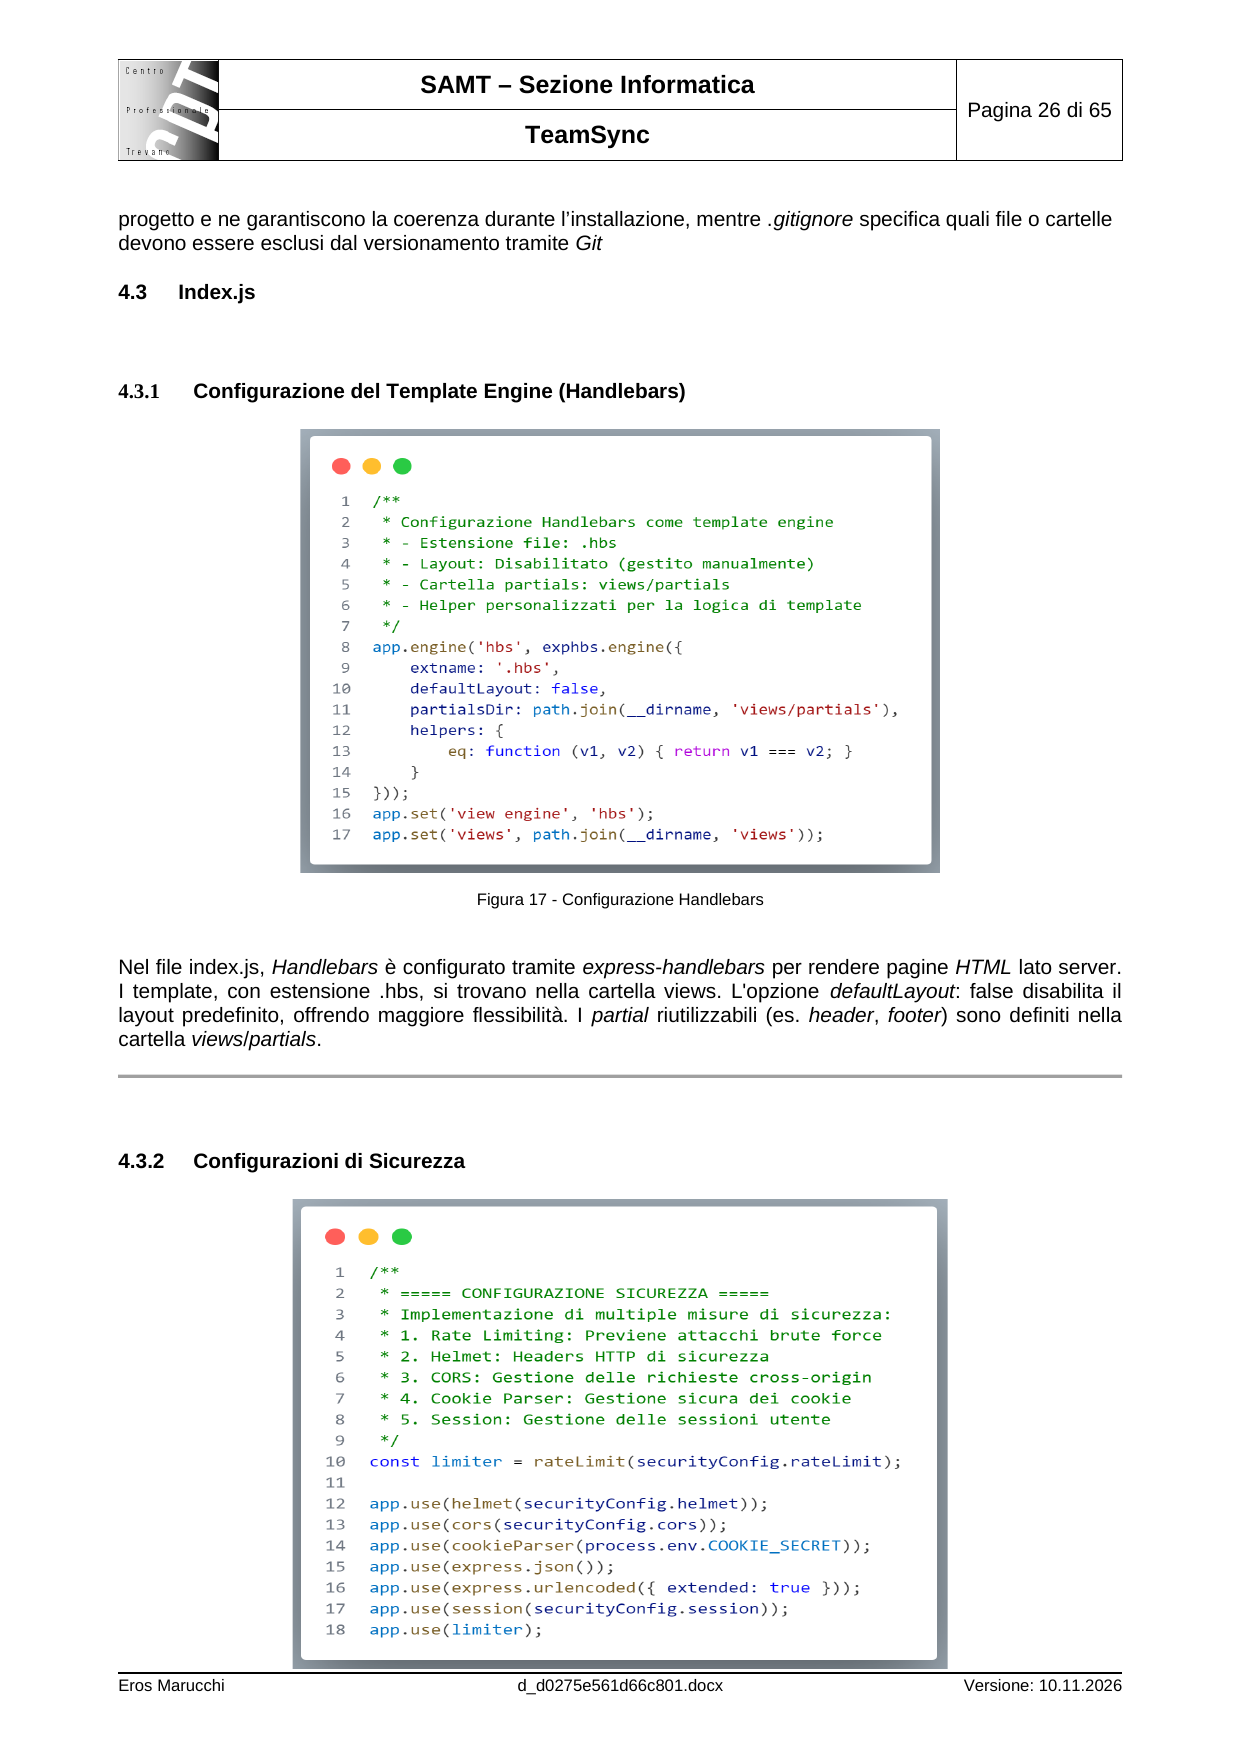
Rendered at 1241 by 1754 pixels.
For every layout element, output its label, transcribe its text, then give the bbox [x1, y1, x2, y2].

subtitle Configurazione del Template Engine (Handlebars) [118, 379, 1122, 403]
picture [292, 1199, 948, 1669]
subtitle Index.js [118, 280, 1122, 304]
text Nel file index.js, Handlebars è configurato tramite express-handlebars per rendere pagine HTML lato server. I template, con estensione .hbs, si trovano nella cartella views. L'opzione defaultLayout: false disabilita il layout predefinito, offrendo maggiore flessibilità. I partial riutilizzabili (es. header, footer) sono definiti nella cartella views/partials. [118, 955, 1122, 1051]
picture [118, 60, 219, 160]
picture [300, 429, 940, 873]
subtitle Configurazioni di Sicurezza [118, 1149, 1122, 1173]
